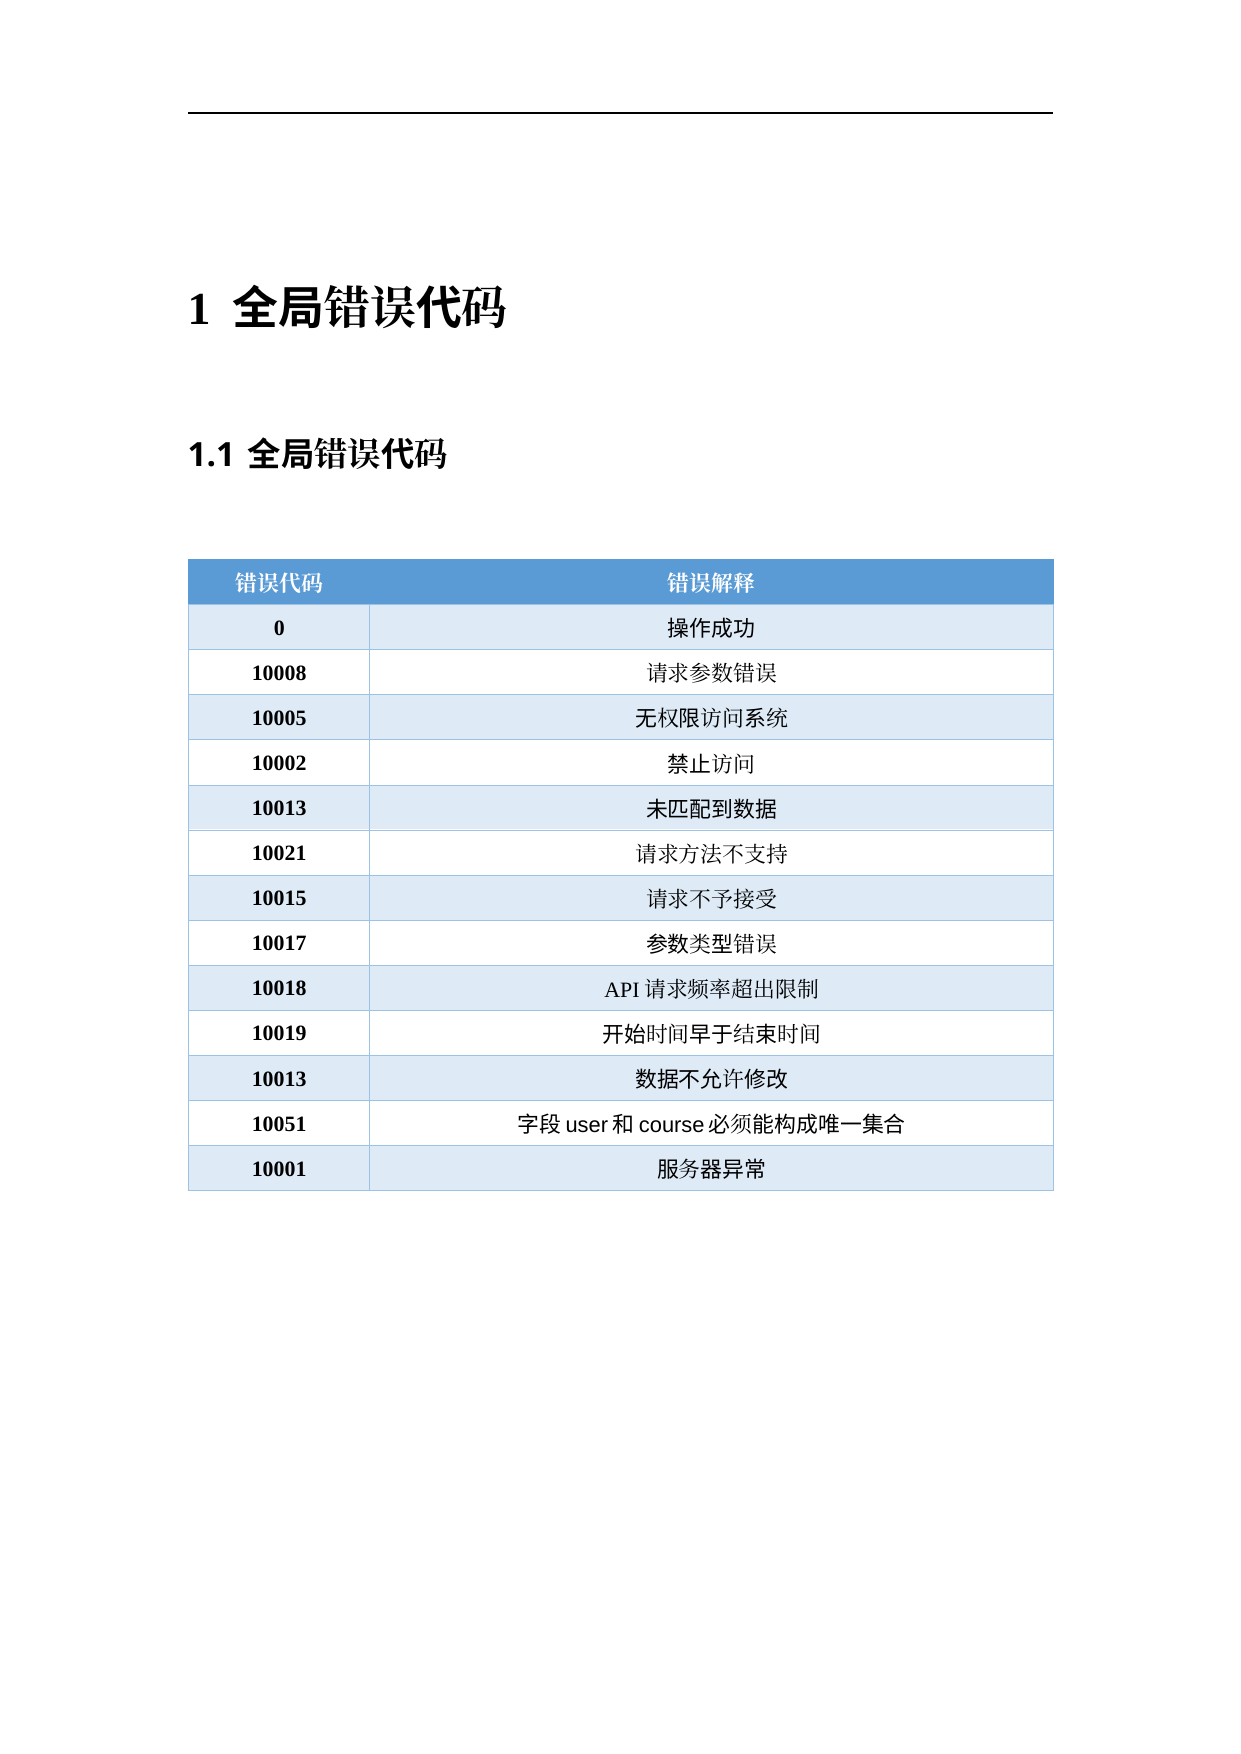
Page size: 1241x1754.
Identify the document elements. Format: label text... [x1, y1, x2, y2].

table_cell 请求方法不支持 [370, 831, 1053, 875]
table_cell 10013 [189, 786, 369, 829]
table_cell 10017 [189, 921, 369, 965]
table_cell 未匹配到数据 [370, 786, 1053, 829]
table_cell 0 [189, 605, 369, 649]
table_cell 10005 [189, 695, 369, 739]
table_cell 10002 [189, 740, 369, 784]
subtitle 全局错误代码 [187, 260, 1053, 348]
table_cell 10015 [189, 876, 369, 920]
table_cell 请求参数错误 [370, 650, 1053, 694]
table_cell 参数类型错误 [370, 921, 1053, 965]
table_cell 禁止访问 [370, 740, 1053, 784]
table_cell 请求不予接受 [370, 876, 1053, 920]
table_cell 10001 [189, 1146, 369, 1190]
table_cell 数据不允许修改 [370, 1056, 1053, 1100]
table_cell 无权限访问系统 [370, 695, 1053, 739]
table_cell 10018 [189, 966, 369, 1010]
table_cell 10019 [189, 1011, 369, 1055]
table_cell 10021 [189, 831, 369, 875]
table_cell 10013 [189, 1056, 369, 1100]
table_cell 字段user和course必须能构成唯一集合 [370, 1101, 1053, 1145]
table_cell 开始时间早于结束时间 [370, 1011, 1053, 1055]
table_cell 10051 [189, 1101, 369, 1145]
table_header 错误代码 [189, 560, 370, 604]
table_cell API请求频率超出限制 [370, 966, 1053, 1010]
table_cell 服务器异常 [370, 1146, 1053, 1190]
table_cell 10008 [189, 650, 369, 694]
subtitle 全局错误代码 [187, 408, 1053, 497]
table_header 错误解释 [370, 560, 1053, 604]
table_cell 操作成功 [370, 605, 1053, 649]
